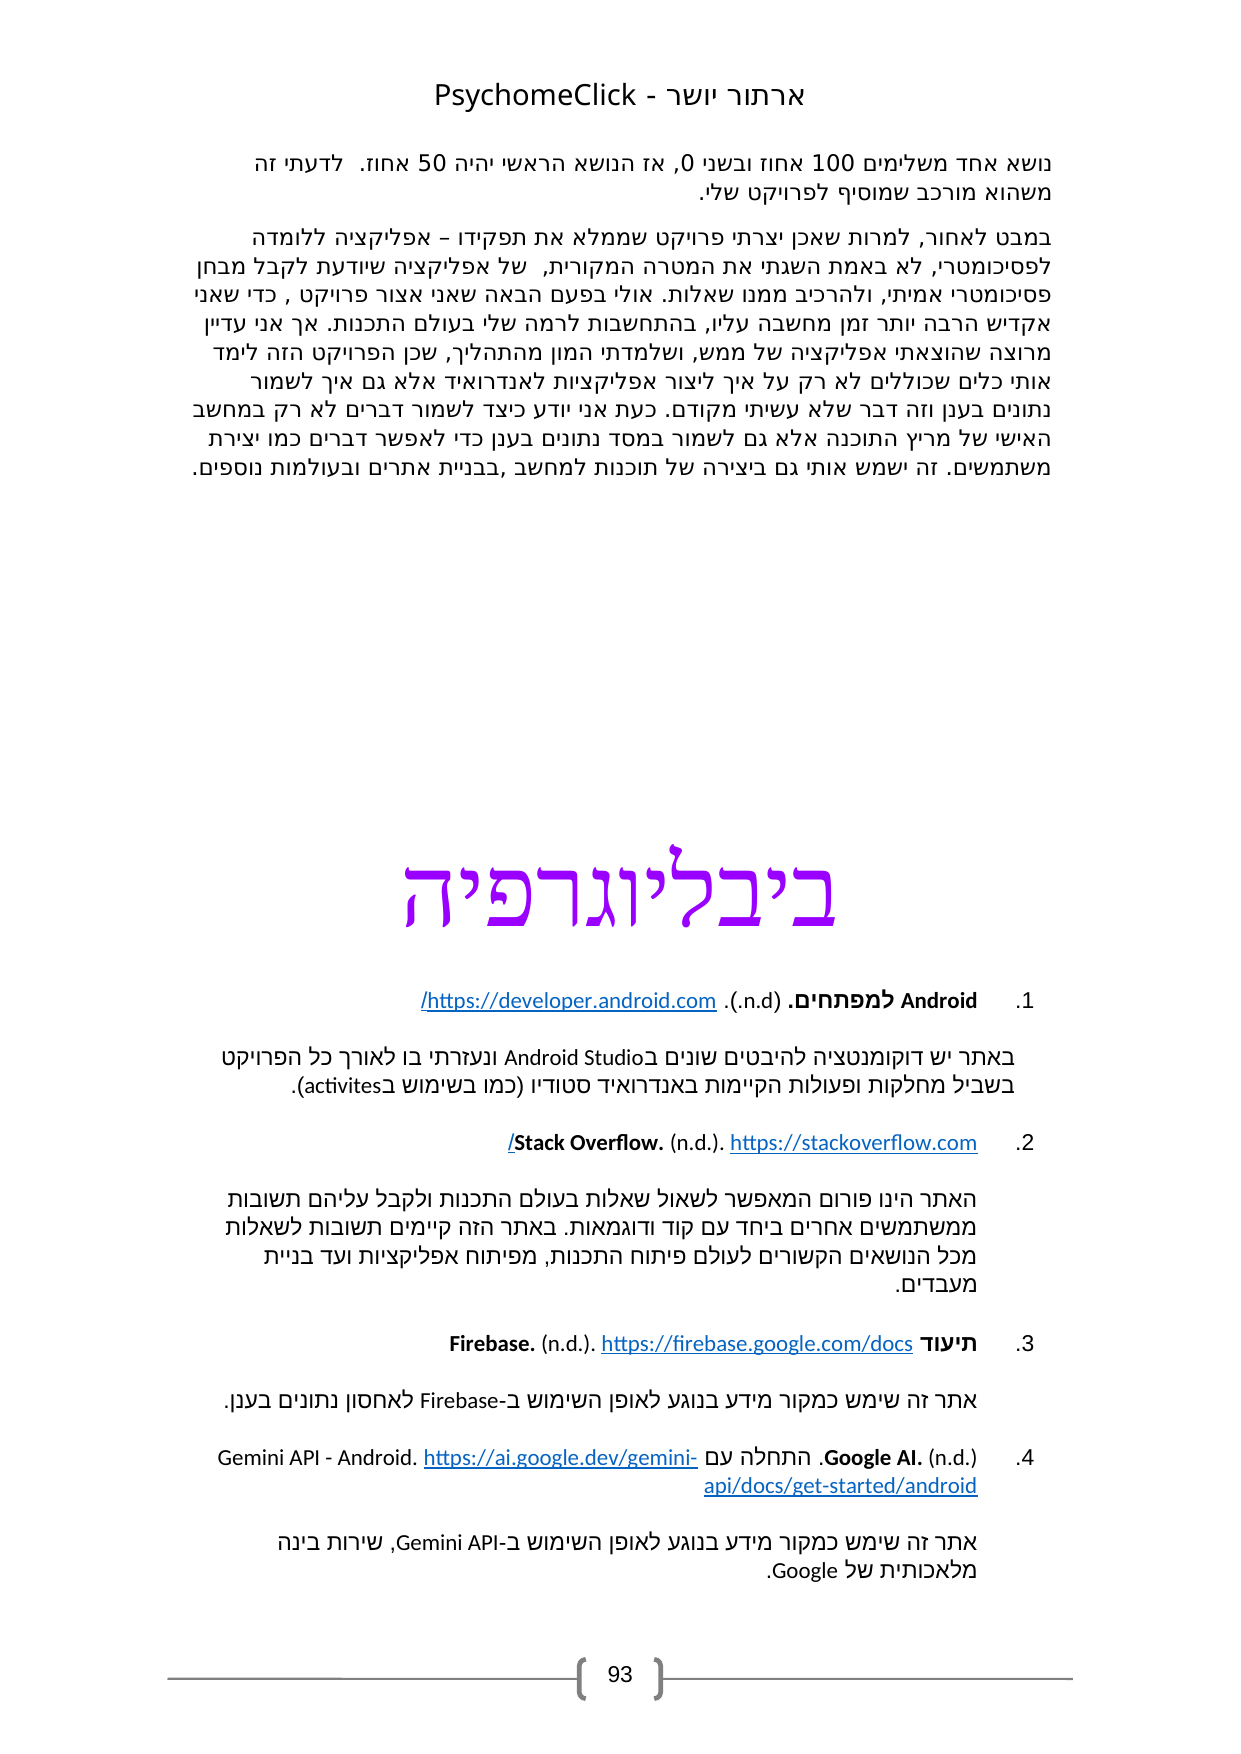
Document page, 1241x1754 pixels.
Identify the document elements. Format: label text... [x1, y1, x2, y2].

text באתר יש דוקומנטציה להיבטים שונים בAndroid Studio ונעזרתי בו לאורך כל הפרויקט בשביל מחלקות ופעולות הקיימות באנדרואיד סטודיו (כמו בשימוש בactivites). [187, 1043, 1015, 1099]
text במבט לאחור, למרות שאכן יצרתי פרויקט שממלא את תפקידו – אפליקציה ללומדה לפסיכומטרי, לא באמת השגתי את המטרה המקורית, של אפליקציה שיודעת לקבל מבחן פסיכומטרי אמיתי, ולהרכיב ממנו שאלות. אולי בפעם הבאה שאני אצור פרויקט , כדי שאני אקדיש הרבה יותר זמן מחשבה עליו, בהתחשבות לרמה שלי בעולם התכנות. אך אני עדיין מרוצה שהוצאתי אפליקציה של ממש, ושלמדתי המון מהתהליך, שכן הפרויקט הזה לימד אותי כלים שכוללים לא רק על איך ליצור אפליקציות לאנדרואיד אלא גם איך לשמור נתונים בענן וזה דבר שלא עשיתי מקודם. כעת אני יודע כיצד לשמור דברים לא רק במחשב האישי של מריץ התוכנה אלא גם לשמור במסד נתונים בענן כדי לאפשר דברים כמו יצירת משתמשים. זה ישמש אותי גם ביצירה של תוכנות למחשב ,בבניית אתרים ובעולמות נוספים. [187, 224, 1053, 481]
list Google AI. (n.d.). התחלה עם Gemini API - Android. https://ai.google.dev/gemini-api/docs/get-started/android [187, 1443, 1015, 1499]
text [187, 150, 1053, 205]
list Stack Overflow. (n.d.). https://stackoverflow.com/ [187, 1128, 1015, 1157]
text אתר זה שימש כמקור מידע בנוגע לאופן השימוש ב-Gemini API, שירות בינה מלאכותית של Google. [187, 1528, 978, 1584]
list האתר הינו פורום המאפשר לשאול שאלות בעולם התכנות ולקבל עליהם תשובות ממשתמשים אחרים ביחד עם קוד ודוגמאות. באתר הזה קיימים תשובות לשאלות מכל הנושאים הקשורים לעולם פיתוח התכנות, מפיתוח אפליקציות ועד בניית מעבדים. [187, 1186, 978, 1297]
list תיעוד Firebase. (n.d.). https://firebase.google.com/docs [187, 1329, 1015, 1357]
list Android למפתחים. (n.d.). https://developer.android.com/ [187, 986, 1015, 1014]
text אתר זה שימש כמקור מידע בנוגע לאופן השימוש ב-Firebase לאחסון נתונים בענן. [187, 1386, 978, 1414]
subtitle ביבליוגרפיה [187, 833, 1053, 948]
